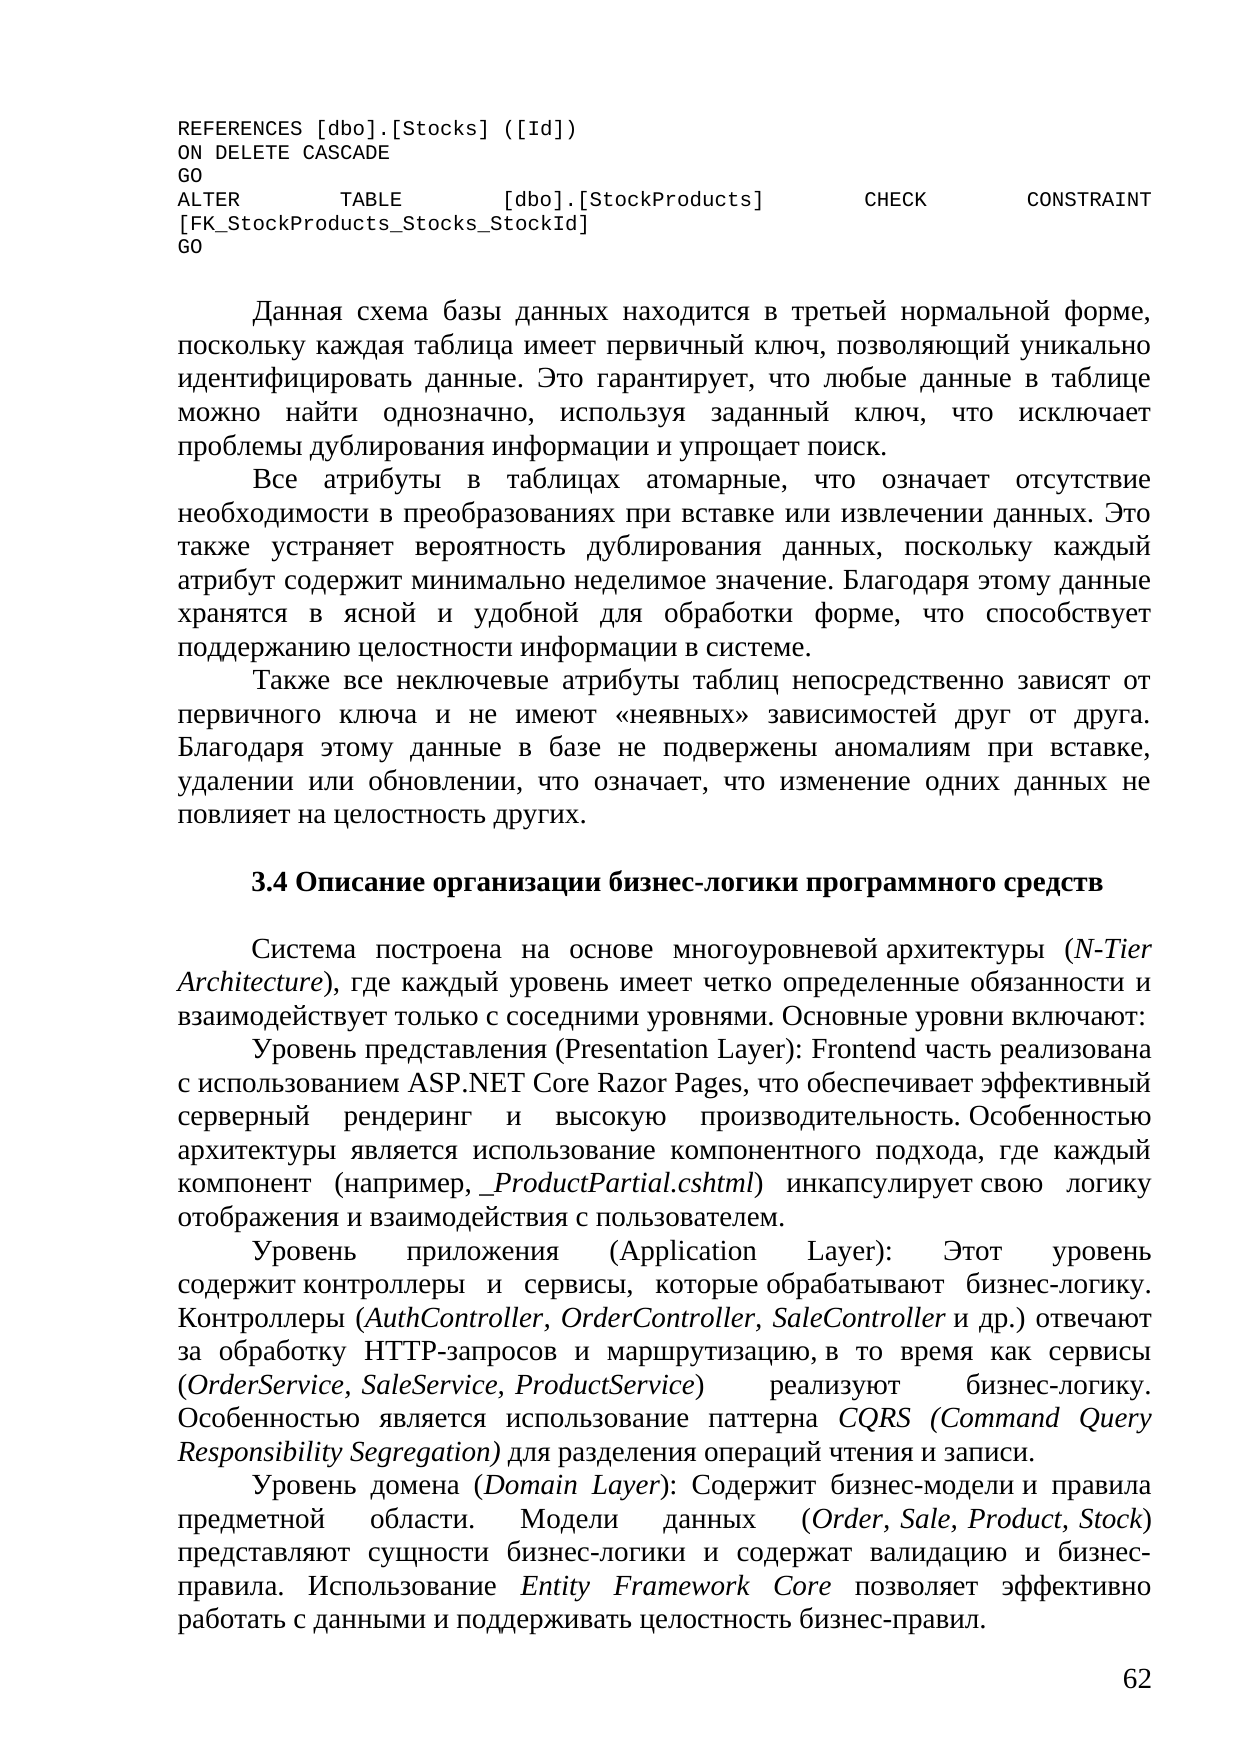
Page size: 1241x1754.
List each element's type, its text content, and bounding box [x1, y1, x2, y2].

text Уровень представления (Presentation Layer): Frontend часть реализована с использованием ASP.NET Core Razor Pages, что обеспечивает эффективный серверный рендеринг и высокую производительность. Особенностью архитектуры является использование компонентного подхода, где каждый компонент (например, _ProductPartial.cshtml) инкапсулирует свою логику отображения и взаимодействия с пользователем. [177, 1031, 1152, 1233]
text GO [177, 236, 1152, 260]
text ON DELETE CASCADE [177, 142, 1152, 165]
text Также все неключевые атрибуты таблиц непосредственно зависят от первичного ключа и не имеют «неявных» зависимостей друг от друга. Благодаря этому данные в базе не подвержены аномалиям при вставке, удалении или обновлении, что означает, что изменение одних данных не повлияет на целостность других. [177, 662, 1152, 830]
text REFERENCES [dbo].[Stocks] ([Id]) [177, 118, 1152, 142]
text ALTER TABLE [dbo].[StockProducts] CHECK CONSTRAINT [FK_StockProducts_Stocks_StockId] [177, 189, 1152, 236]
text Уровень домена (Domain Layer): Содержит бизнес-модели и правила предметной области. Модели данных (Order, Sale, Product, Stock) представляют сущности бизнес-логики и содержат валидацию и бизнес-правила. Использование Entity Framework Core позволяет эффективно работать с данными и поддерживать целостность бизнес-правил. [177, 1467, 1152, 1635]
text Данная схема базы данных находится в третьей нормальной форме, поскольку каждая таблица имеет первичный ключ, позволяющий уникально идентифицировать данные. Это гарантирует, что любые данные в таблице можно найти однозначно, используя заданный ключ, что исключает проблемы дублирования информации и упрощает поиск. [177, 293, 1152, 461]
list 3.4 Описание организации бизнес-логики программного средств [177, 864, 1140, 931]
text Уровень приложения (Application Layer): Этот уровень содержит контроллеры и сервисы, которые обрабатывают бизнес-логику. Контроллеры (AuthController, OrderController, SaleController и др.) отвечают за обработку HTTP-запросов и маршрутизацию, в то время как сервисы (OrderService, SaleService, ProductService) реализуют бизнес-логику. Особенностью является использование паттерна CQRS (Command Query Responsibility Segregation) для разделения операций чтения и записи. [177, 1233, 1152, 1467]
text Все атрибуты в таблицах атомарные, что означает отсутствие необходимости в преобразованиях при вставке или извлечении данных. Это также устраняет вероятность дублирования данных, поскольку каждый атрибут содержит минимально неделимое значение. Благодаря этому данные хранятся в ясной и удобной для обработки форме, что способствует поддержанию целостности информации в системе. [177, 461, 1152, 662]
text Система построена на основе многоуровневой архитектуры (N-Tier Architecture), где каждый уровень имеет четко определенные обязанности и взаимодействует только с соседними уровнями. Основные уровни включают: [177, 931, 1152, 1031]
text GO [177, 165, 1152, 189]
